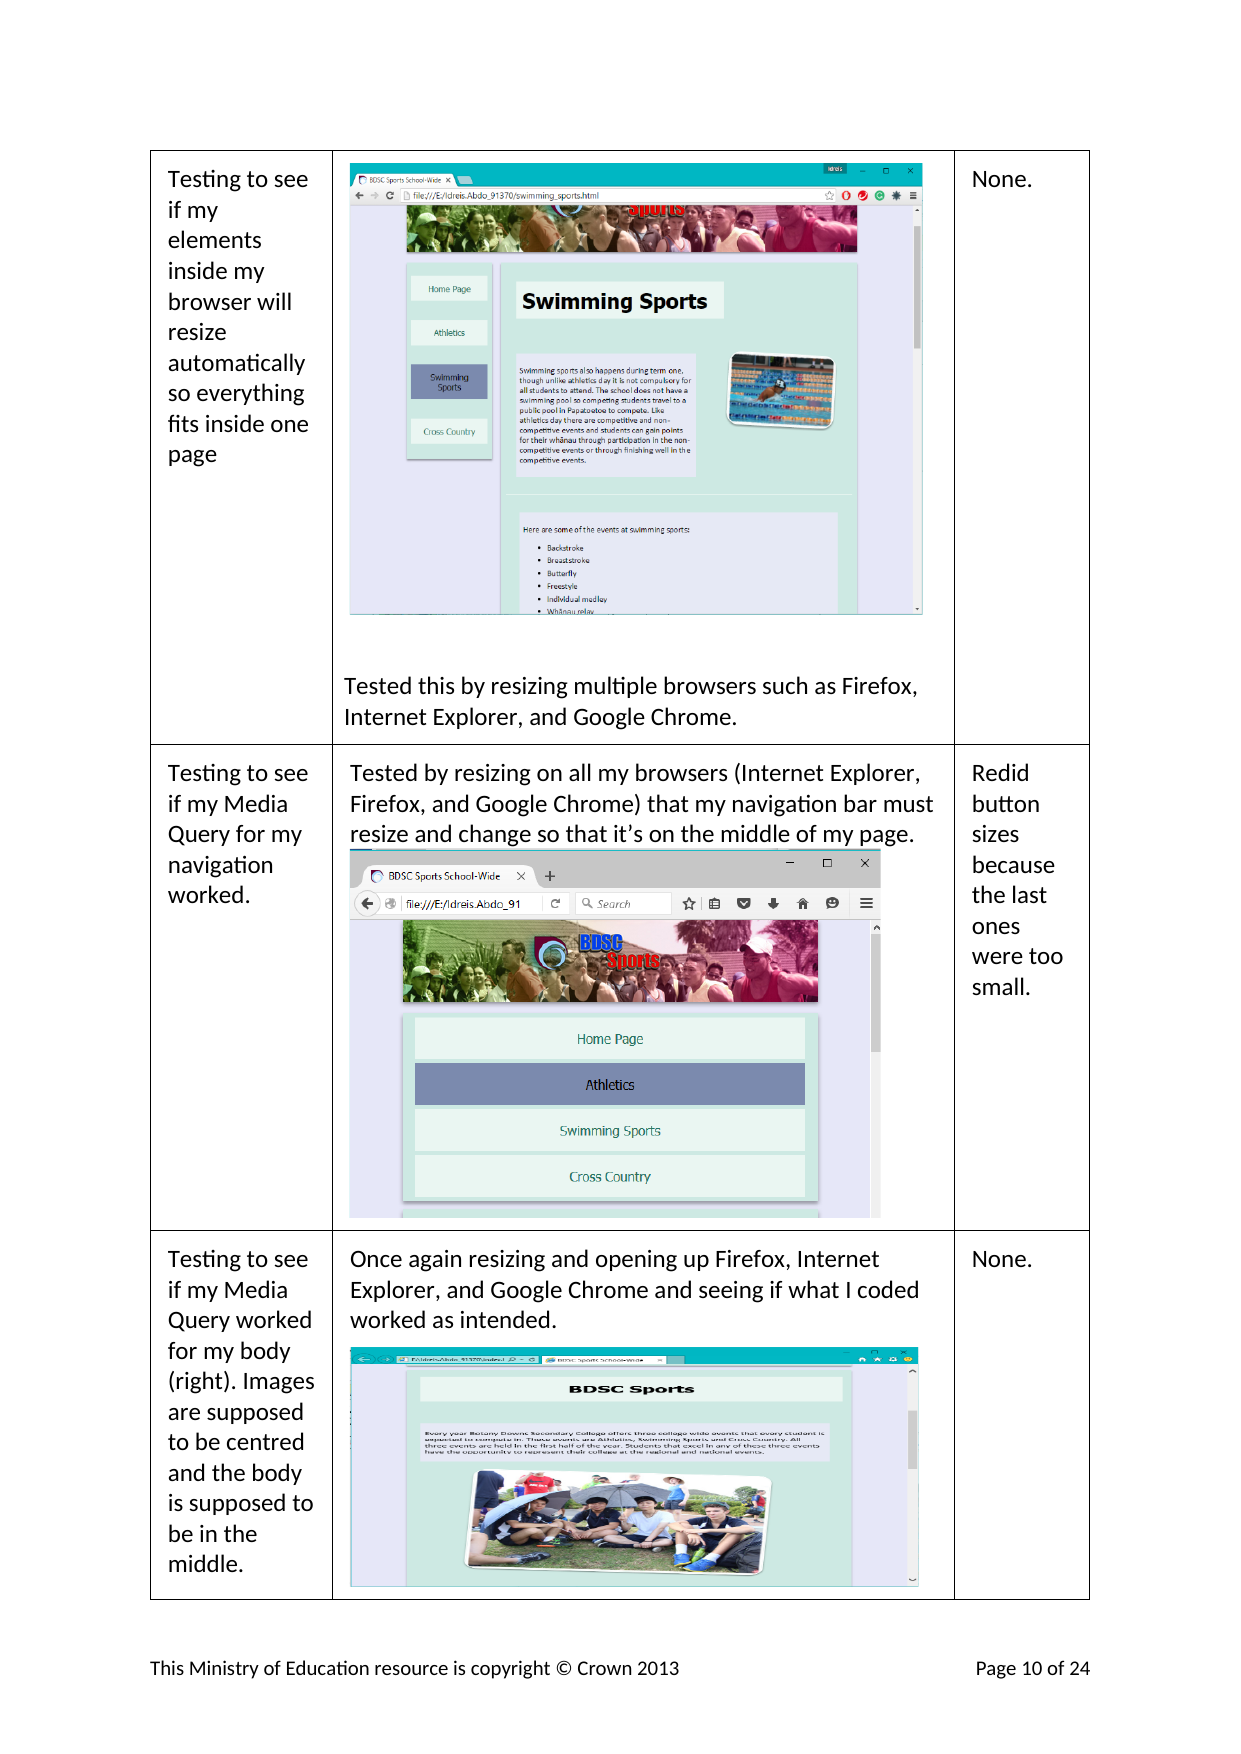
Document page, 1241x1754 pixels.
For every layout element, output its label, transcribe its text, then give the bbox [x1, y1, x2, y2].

table_cell None. [955, 151, 1089, 744]
table_cell Tested by resizing on all my browsers (Internet Explorer, Firefox, and Google Chrome) that my navigation bar must resize and change so that it’s on the middle of my page. [333, 745, 954, 1230]
picture [349, 1347, 919, 1587]
table_cell Testing to see if my Media Query for my navigation worked. [151, 745, 332, 1230]
table_cell None. [955, 1231, 1089, 1599]
table_cell Tested this by resizing multiple browsers such as Firefox, Internet Explorer, and Google Chrome. [333, 151, 954, 744]
picture [349, 163, 923, 615]
table_cell Redid button sizes because the last ones were too small. [955, 745, 1089, 1230]
table_cell Testing to see if my Media Query worked for my body (right). Images are supposed to be centred and the body is supposed to be in the middle. [151, 1231, 332, 1599]
picture [349, 848, 881, 1218]
table_cell Testing to see if my elements inside my browser will resize automatically so everything fits inside one page [151, 151, 332, 744]
table_cell Once again resizing and opening up Firefox, Internet Explorer, and Google Chrome and seeing if what I coded worked as intended. [333, 1231, 954, 1599]
